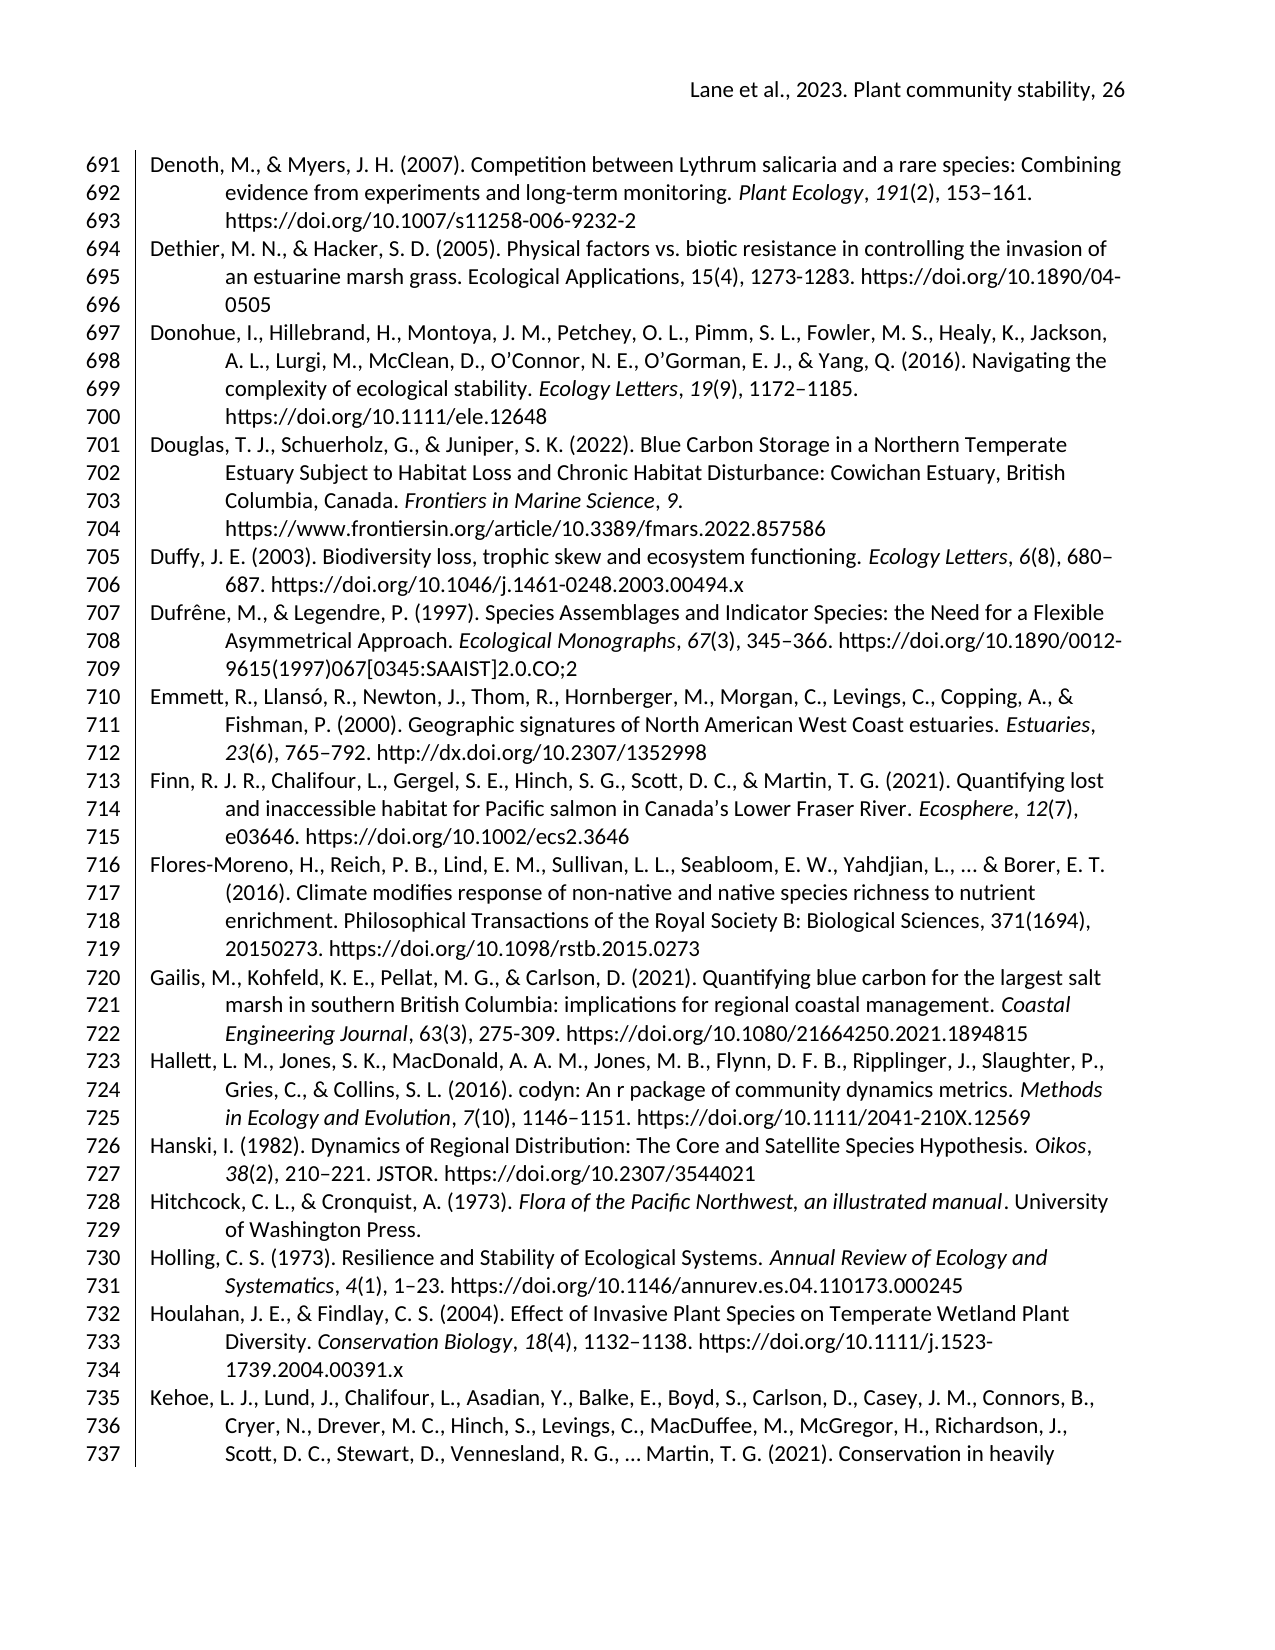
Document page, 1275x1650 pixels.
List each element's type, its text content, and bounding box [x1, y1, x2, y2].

text Hanski, I. (1982). Dynamics of Regional Distribution: The Core and Satellite Species Hypothesis. Oikos, 38(2), 210–221. JSTOR. https://doi.org/10.2307/3544021 [150, 1131, 1125, 1187]
text Dethier, M. N., & Hacker, S. D. (2005). Physical factors vs. biotic resistance in controlling the invasion of an estuarine marsh grass. Ecological Applications, 15(4), 1273-1283. https://doi.org/10.1890/04-0505 [150, 234, 1125, 318]
text Holling, C. S. (1973). Resilience and Stability of Ecological Systems. Annual Review of Ecology and Systematics, 4(1), 1–23. https://doi.org/10.1146/annurev.es.04.110173.000245 [150, 1243, 1125, 1299]
text Denoth, M., & Myers, J. H. (2007). Competition between Lythrum salicaria and a rare species: Combining evidence from experiments and long-term monitoring. Plant Ecology, 191(2), 153–161. https://doi.org/10.1007/s11258-006-9232-2 [150, 150, 1125, 234]
text Gailis, M., Kohfeld, K. E., Pellat, M. G., & Carlson, D. (2021). Quantifying blue carbon for the largest salt marsh in southern British Columbia: implications for regional coastal management. Coastal Engineering Journal, 63(3), 275-309. https://doi.org/10.1080/21664250.2021.1894815 [150, 963, 1125, 1047]
text Houlahan, J. E., & Findlay, C. S. (2004). Effect of Invasive Plant Species on Temperate Wetland Plant Diversity. Conservation Biology, 18(4), 1132–1138. https://doi.org/10.1111/j.1523-1739.2004.00391.x [150, 1299, 1125, 1383]
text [150, 1383, 1125, 1467]
text Duffy, J. E. (2003). Biodiversity loss, trophic skew and ecosystem functioning. Ecology Letters, 6(8), 680–687. https://doi.org/10.1046/j.1461-0248.2003.00494.x [150, 542, 1125, 598]
text Dufrêne, M., & Legendre, P. (1997). Species Assemblages and Indicator Species: the Need for a Flexible Asymmetrical Approach. Ecological Monographs, 67(3), 345–366. https://doi.org/10.1890/0012-9615(1997)067[0345:SAAIST]2.0.CO;2 [150, 598, 1125, 682]
text Donohue, I., Hillebrand, H., Montoya, J. M., Petchey, O. L., Pimm, S. L., Fowler, M. S., Healy, K., Jackson, A. L., Lurgi, M., McClean, D., O’Connor, N. E., O’Gorman, E. J., & Yang, Q. (2016). Navigating the complexity of ecological stability. Ecology Letters, 19(9), 1172–1185. https://doi.org/10.1111/ele.12648 [150, 318, 1125, 430]
text Finn, R. J. R., Chalifour, L., Gergel, S. E., Hinch, S. G., Scott, D. C., & Martin, T. G. (2021). Quantifying lost and inaccessible habitat for Pacific salmon in Canada’s Lower Fraser River. Ecosphere, 12(7), e03646. https://doi.org/10.1002/ecs2.3646 [150, 766, 1125, 851]
text Emmett, R., Llansó, R., Newton, J., Thom, R., Hornberger, M., Morgan, C., Levings, C., Copping, A., & Fishman, P. (2000). Geographic signatures of North American West Coast estuaries. Estuaries, 23(6), 765–792. http://dx.doi.org/10.2307/1352998 [150, 682, 1125, 766]
text Hallett, L. M., Jones, S. K., MacDonald, A. A. M., Jones, M. B., Flynn, D. F. B., Ripplinger, J., Slaughter, P., Gries, C., & Collins, S. L. (2016). codyn: An r package of community dynamics metrics. Methods in Ecology and Evolution, 7(10), 1146–1151. https://doi.org/10.1111/2041-210X.12569 [150, 1047, 1125, 1131]
text Hitchcock, C. L., & Cronquist, A. (1973). Flora of the Pacific Northwest, an illustrated manual. University of Washington Press. [150, 1187, 1125, 1243]
text Douglas, T. J., Schuerholz, G., & Juniper, S. K. (2022). Blue Carbon Storage in a Northern Temperate Estuary Subject to Habitat Loss and Chronic Habitat Disturbance: Cowichan Estuary, British Columbia, Canada. Frontiers in Marine Science, 9. https://www.frontiersin.org/article/10.3389/fmars.2022.857586 [150, 430, 1125, 542]
text Flores-Moreno, H., Reich, P. B., Lind, E. M., Sullivan, L. L., Seabloom, E. W., Yahdjian, L., ... & Borer, E. T. (2016). Climate modifies response of non-native and native species richness to nutrient enrichment. Philosophical Transactions of the Royal Society B: Biological Sciences, 371(1694), 20150273. https://doi.org/10.1098/rstb.2015.0273 [150, 851, 1125, 963]
